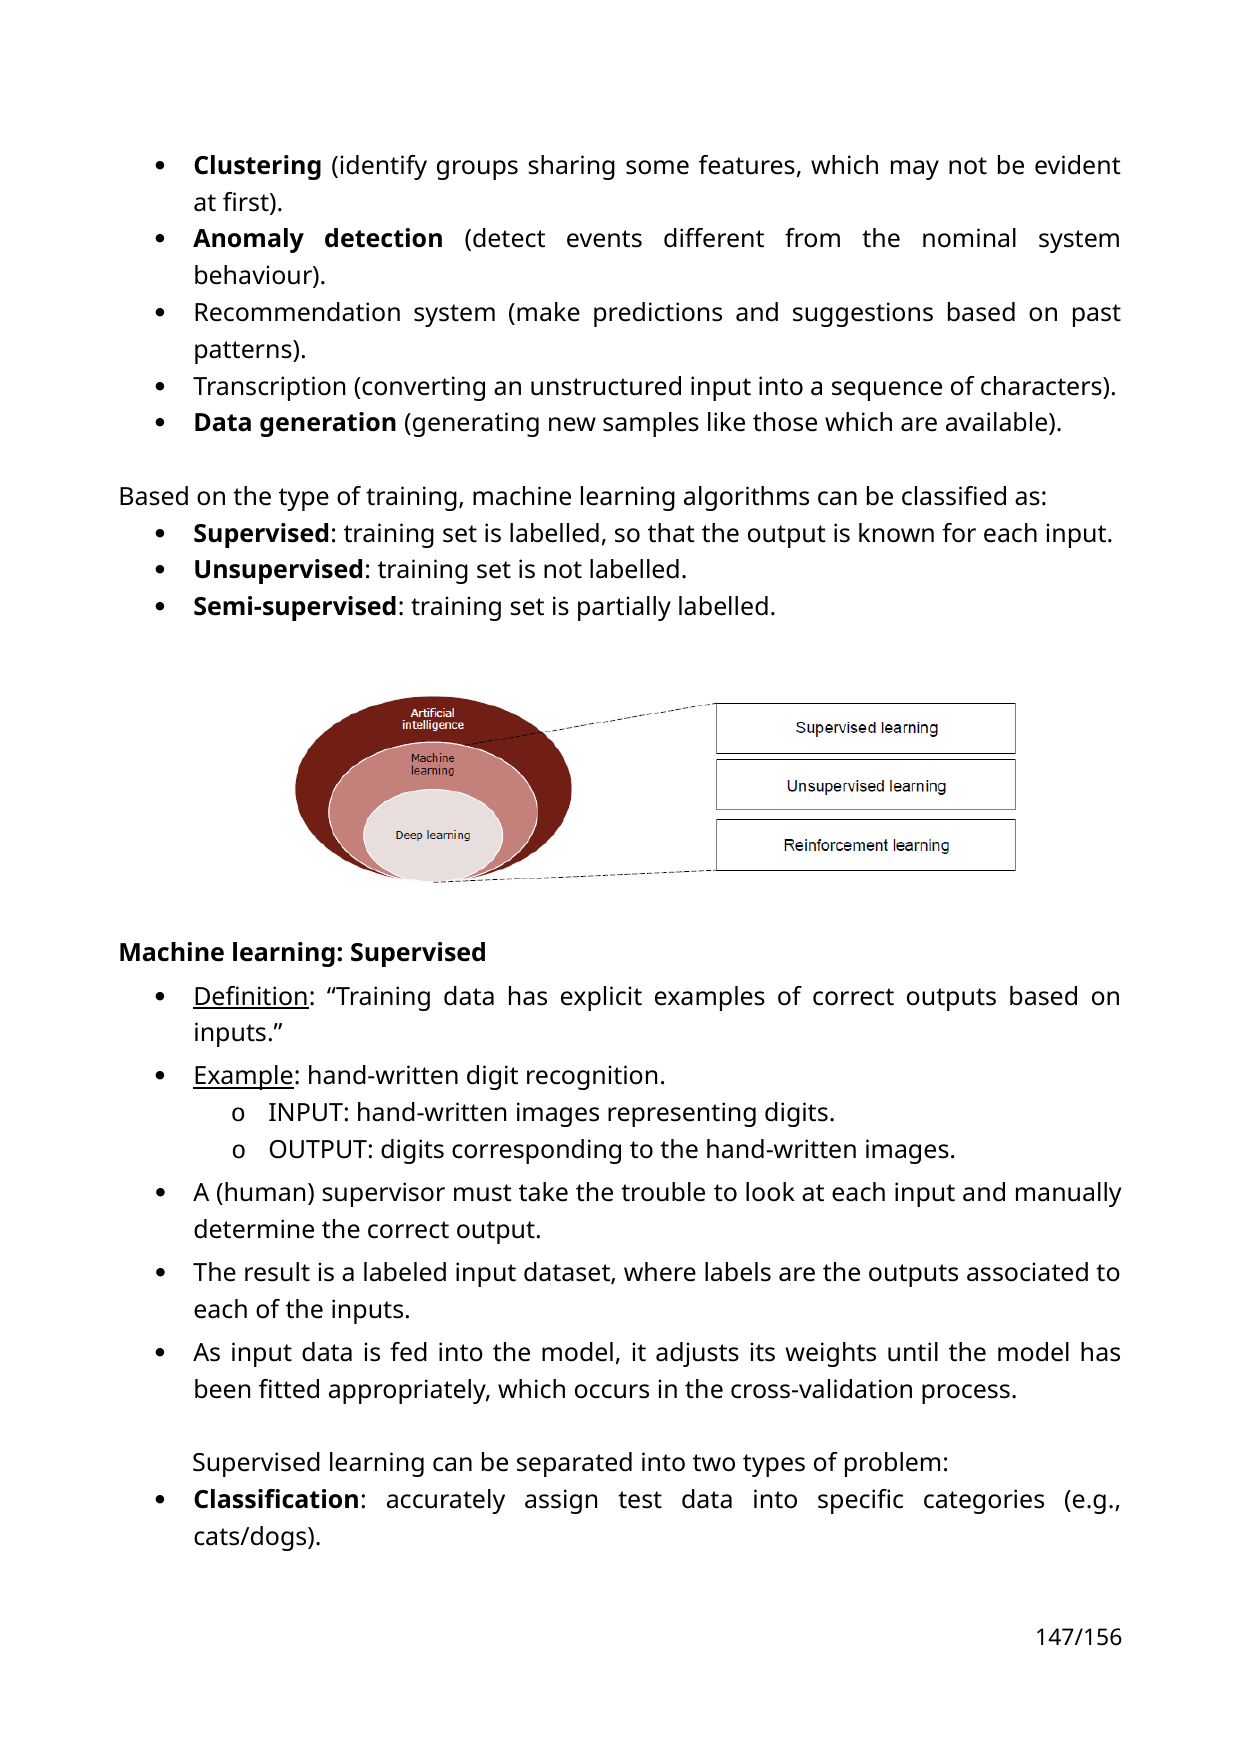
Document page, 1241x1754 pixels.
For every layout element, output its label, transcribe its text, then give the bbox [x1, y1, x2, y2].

picture [273, 662, 1041, 896]
list INPUT: hand-written images representing digits. [231, 1095, 1122, 1129]
list Supervised learning can be separated into two types of problem: [118, 1445, 1122, 1479]
list Recommendation system (make predictions and suggestions based on past patterns). [156, 295, 1122, 366]
list The result is a labeled input dataset, where labels are the outputs associated to each of the inputs. [156, 1255, 1122, 1326]
list Example: hand-written digit recognition. [156, 1058, 1122, 1092]
list Definition: “Training data has explicit examples of correct outputs based on inputs.” [156, 978, 1122, 1049]
list Transcription (converting an unstructured input into a sequence of characters). [156, 368, 1122, 402]
list Supervised: training set is labelled, so that the output is known for each input. [156, 515, 1122, 549]
list Data generation (generating new samples like those which are available). [156, 405, 1122, 439]
list OUTPUT: digits corresponding to the hand-written images. [231, 1132, 1122, 1166]
list A (human) supervisor must take the trouble to look at each input and manually determine the correct output. [156, 1175, 1122, 1246]
list Semi-supervised: training set is partially labelled. [156, 589, 1122, 623]
list As input data is fed into the model, it adjusts its weights until the model has been fitted appropriately, which occurs in the cross-validation process. [156, 1334, 1122, 1405]
list Anomaly detection (detect events different from the nominal system behaviour). [156, 221, 1122, 292]
list Unsupervised: training set is not labelled. [156, 552, 1122, 586]
list Classification: accurately assign test data into specific categories (e.g., cats/dogs). [156, 1482, 1122, 1552]
list Clustering (identify groups sharing some features, which may not be evident at first). [156, 148, 1122, 218]
text Machine learning: Supervised [118, 935, 1122, 969]
text Based on the type of training, machine learning algorithms can be classified as: [118, 478, 1122, 513]
